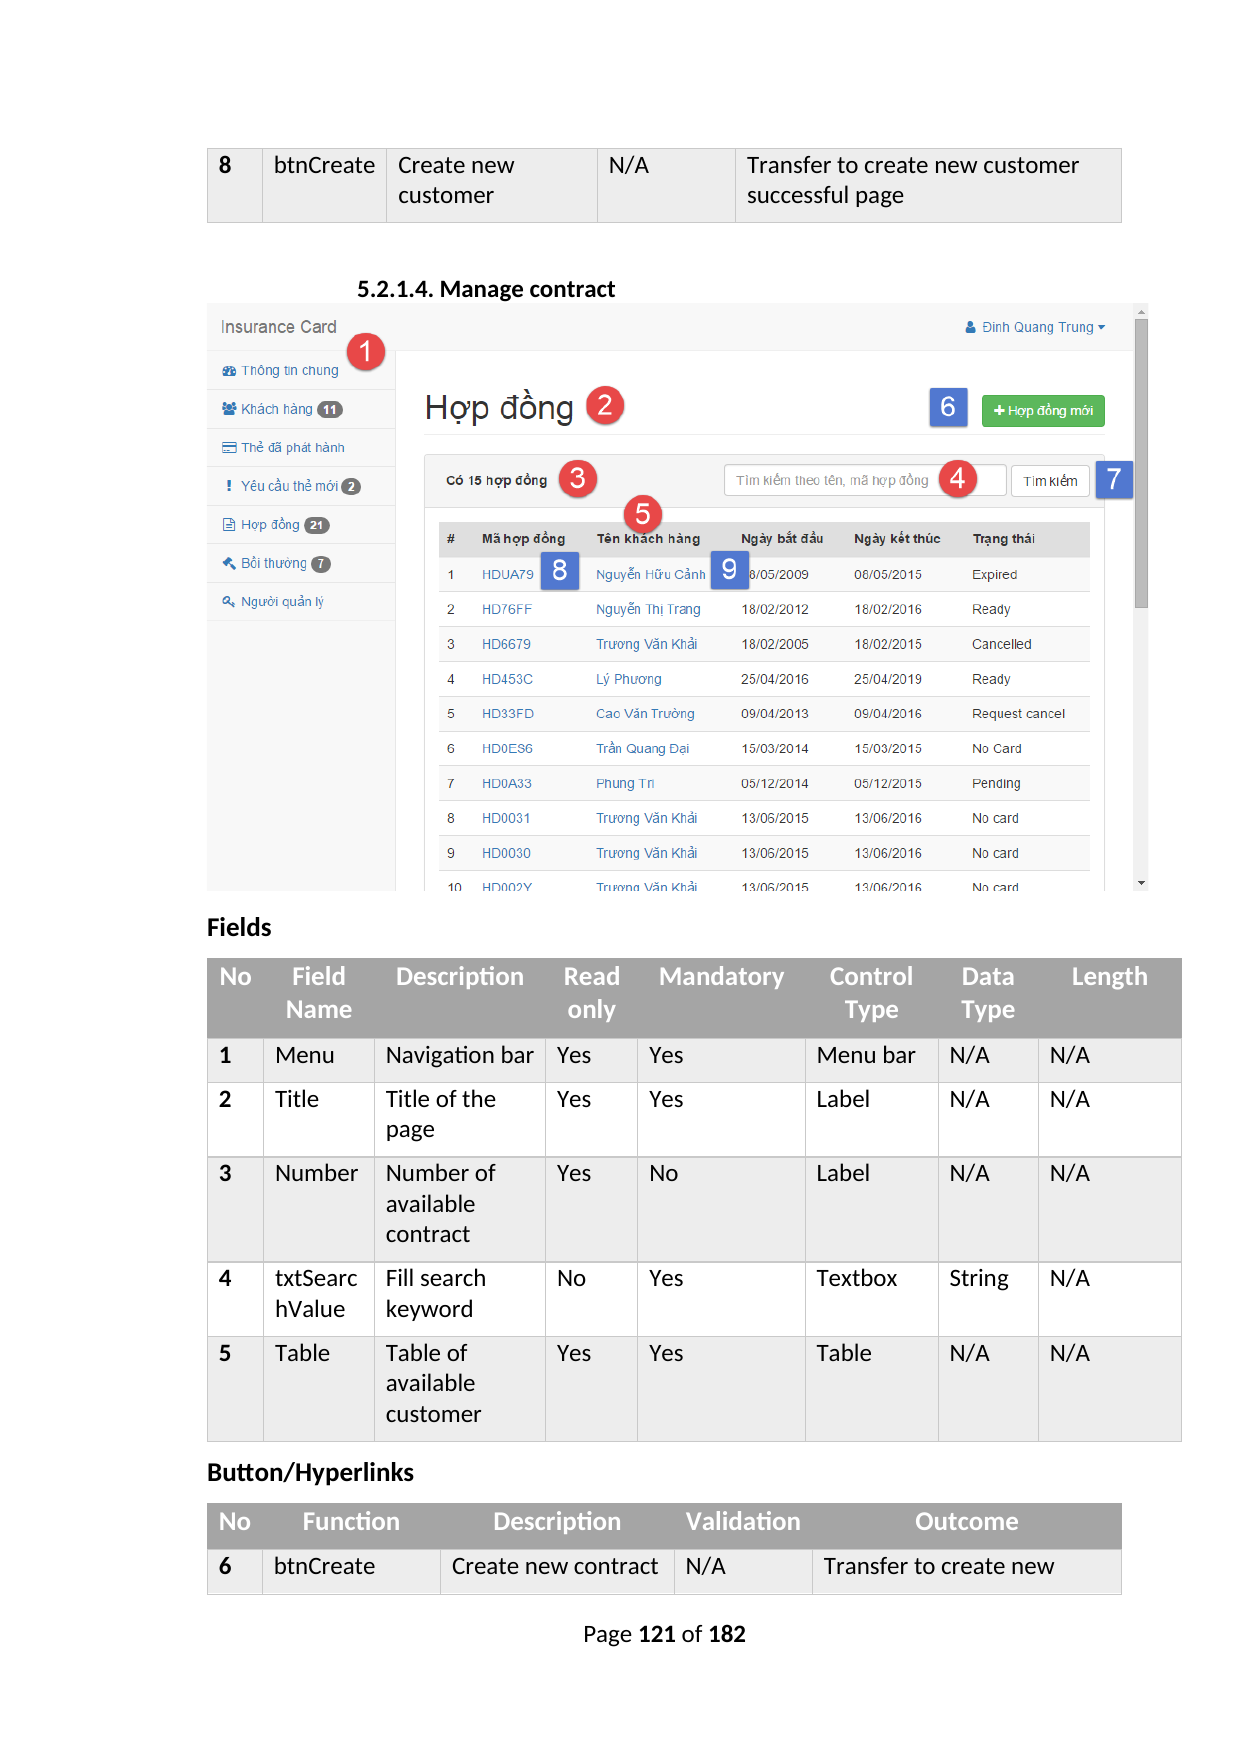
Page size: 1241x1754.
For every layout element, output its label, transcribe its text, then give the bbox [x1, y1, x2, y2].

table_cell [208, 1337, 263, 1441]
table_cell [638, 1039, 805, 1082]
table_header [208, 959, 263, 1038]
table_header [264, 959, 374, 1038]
text Button/Hyperlinks [207, 1455, 1122, 1488]
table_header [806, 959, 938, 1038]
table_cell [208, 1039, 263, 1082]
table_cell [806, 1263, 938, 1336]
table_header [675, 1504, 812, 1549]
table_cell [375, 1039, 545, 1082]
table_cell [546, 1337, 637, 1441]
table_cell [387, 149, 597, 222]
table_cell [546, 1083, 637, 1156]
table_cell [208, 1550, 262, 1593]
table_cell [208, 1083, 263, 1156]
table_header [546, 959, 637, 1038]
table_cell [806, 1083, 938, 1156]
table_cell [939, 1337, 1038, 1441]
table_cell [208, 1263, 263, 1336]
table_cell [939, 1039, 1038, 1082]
picture [206, 303, 1149, 891]
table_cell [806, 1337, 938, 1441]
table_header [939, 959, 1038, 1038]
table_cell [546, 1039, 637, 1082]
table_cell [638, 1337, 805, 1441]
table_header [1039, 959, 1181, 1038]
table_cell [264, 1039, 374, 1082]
text Fields [207, 910, 1122, 943]
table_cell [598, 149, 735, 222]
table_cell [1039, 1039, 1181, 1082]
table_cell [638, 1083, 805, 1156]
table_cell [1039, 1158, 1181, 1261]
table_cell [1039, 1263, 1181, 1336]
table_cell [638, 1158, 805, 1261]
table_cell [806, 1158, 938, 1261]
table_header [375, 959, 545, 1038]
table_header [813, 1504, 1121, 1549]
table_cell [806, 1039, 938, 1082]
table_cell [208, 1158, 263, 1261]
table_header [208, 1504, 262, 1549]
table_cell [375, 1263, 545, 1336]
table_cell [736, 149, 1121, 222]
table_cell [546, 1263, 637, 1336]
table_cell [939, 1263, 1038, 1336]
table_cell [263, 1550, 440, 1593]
subtitle Manage contract [357, 273, 1122, 303]
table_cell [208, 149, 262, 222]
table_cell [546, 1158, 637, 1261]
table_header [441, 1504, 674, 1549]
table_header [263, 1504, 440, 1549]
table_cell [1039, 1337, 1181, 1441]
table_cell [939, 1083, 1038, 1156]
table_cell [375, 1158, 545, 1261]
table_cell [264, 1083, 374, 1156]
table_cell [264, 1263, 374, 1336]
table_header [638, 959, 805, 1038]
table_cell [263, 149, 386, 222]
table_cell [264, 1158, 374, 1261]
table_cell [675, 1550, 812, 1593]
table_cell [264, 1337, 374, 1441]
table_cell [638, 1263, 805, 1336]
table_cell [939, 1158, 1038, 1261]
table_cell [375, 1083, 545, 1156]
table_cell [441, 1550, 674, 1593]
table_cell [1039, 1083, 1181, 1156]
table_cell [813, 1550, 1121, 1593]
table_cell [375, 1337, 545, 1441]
